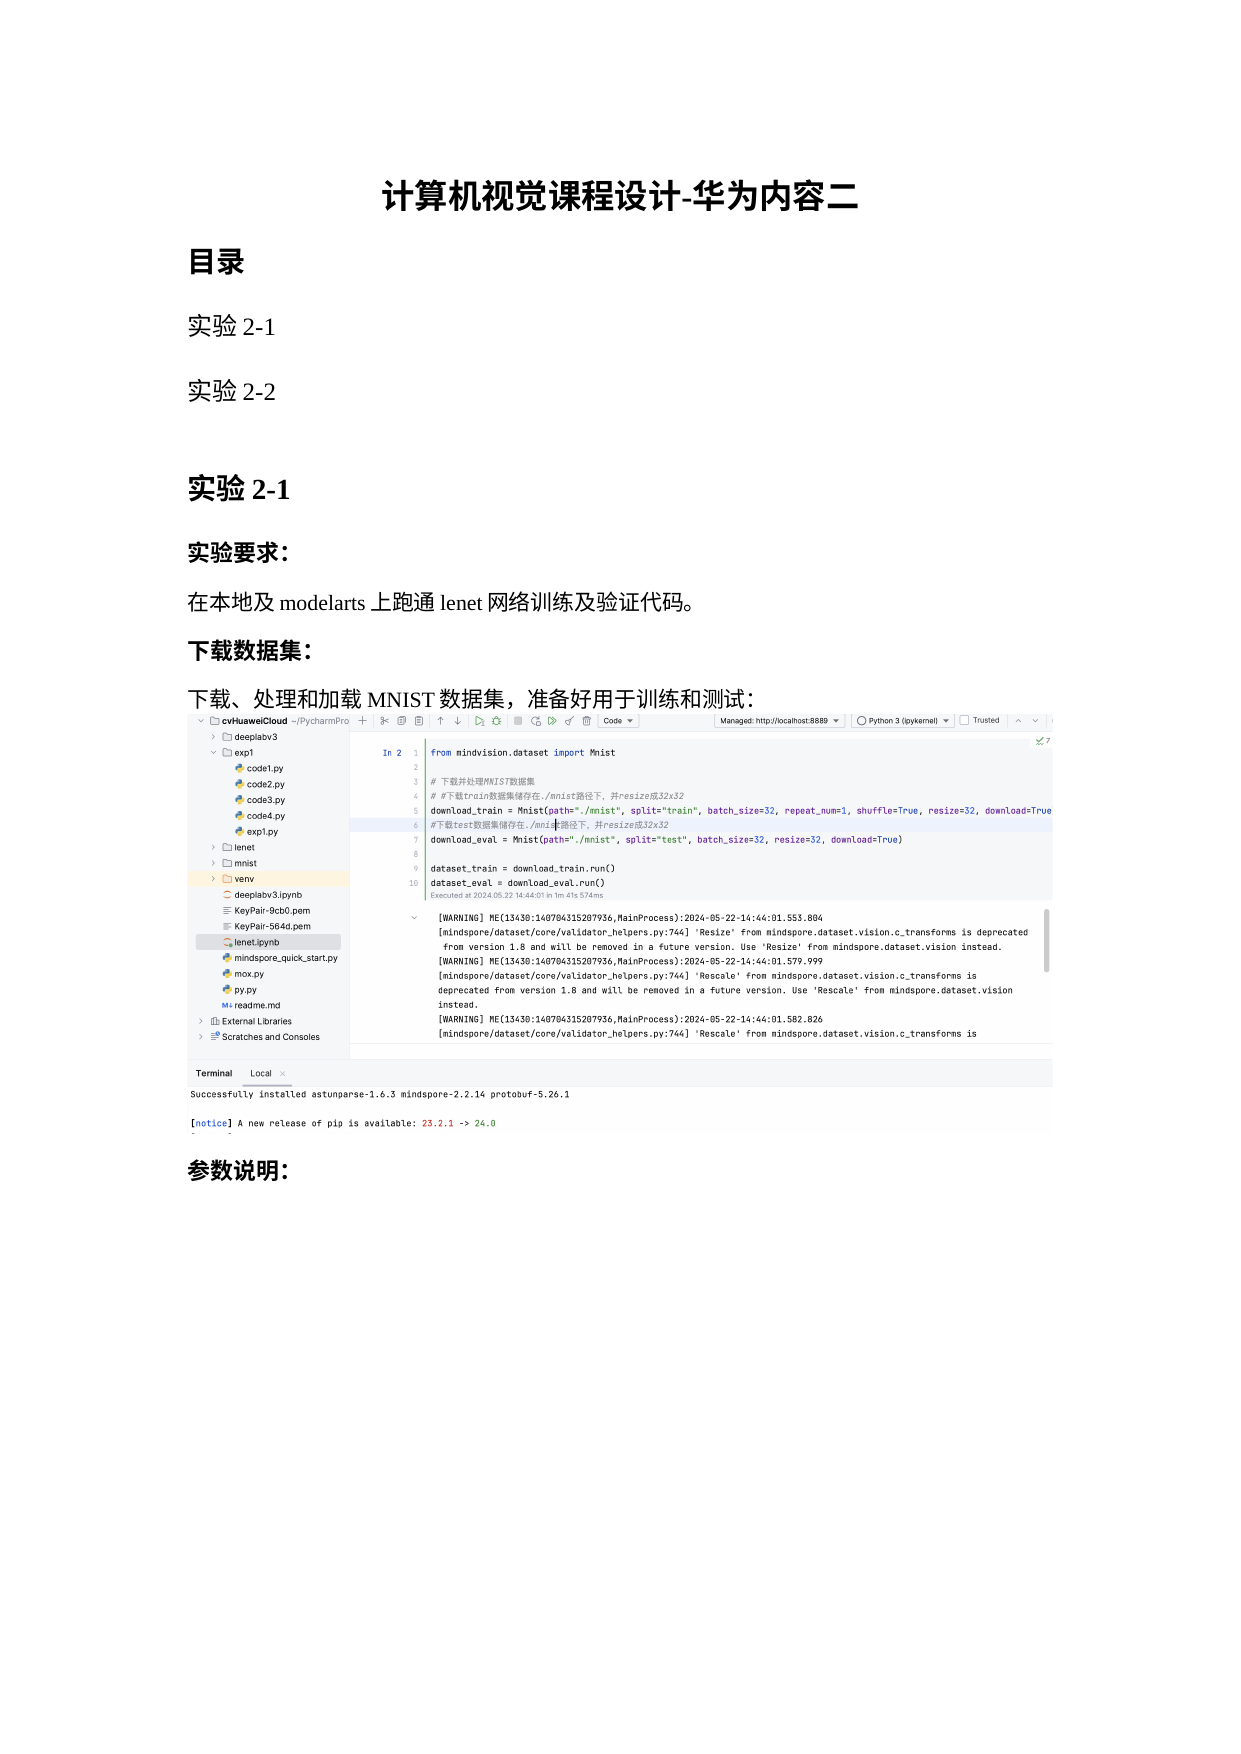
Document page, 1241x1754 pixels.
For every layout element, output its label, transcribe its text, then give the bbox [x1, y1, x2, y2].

text 参数说明： [187, 1137, 1053, 1202]
text 实验2-1 [187, 454, 1053, 519]
text 实验2-1 [187, 292, 1053, 357]
text 在本地及modelarts上跑通lenet网络训练及验证代码。 [187, 584, 1053, 617]
text 实验2-2 [187, 357, 1053, 422]
text 计算机视觉课程设计-华为内容二 [187, 162, 1053, 227]
text 实验要求： [187, 519, 1053, 584]
picture [187, 714, 1053, 1134]
text 下载数据集： [187, 617, 1053, 682]
text 目录 [187, 227, 1053, 292]
text 下载、处理和加载MNIST数据集，准备好用于训练和测试： [187, 682, 1053, 714]
